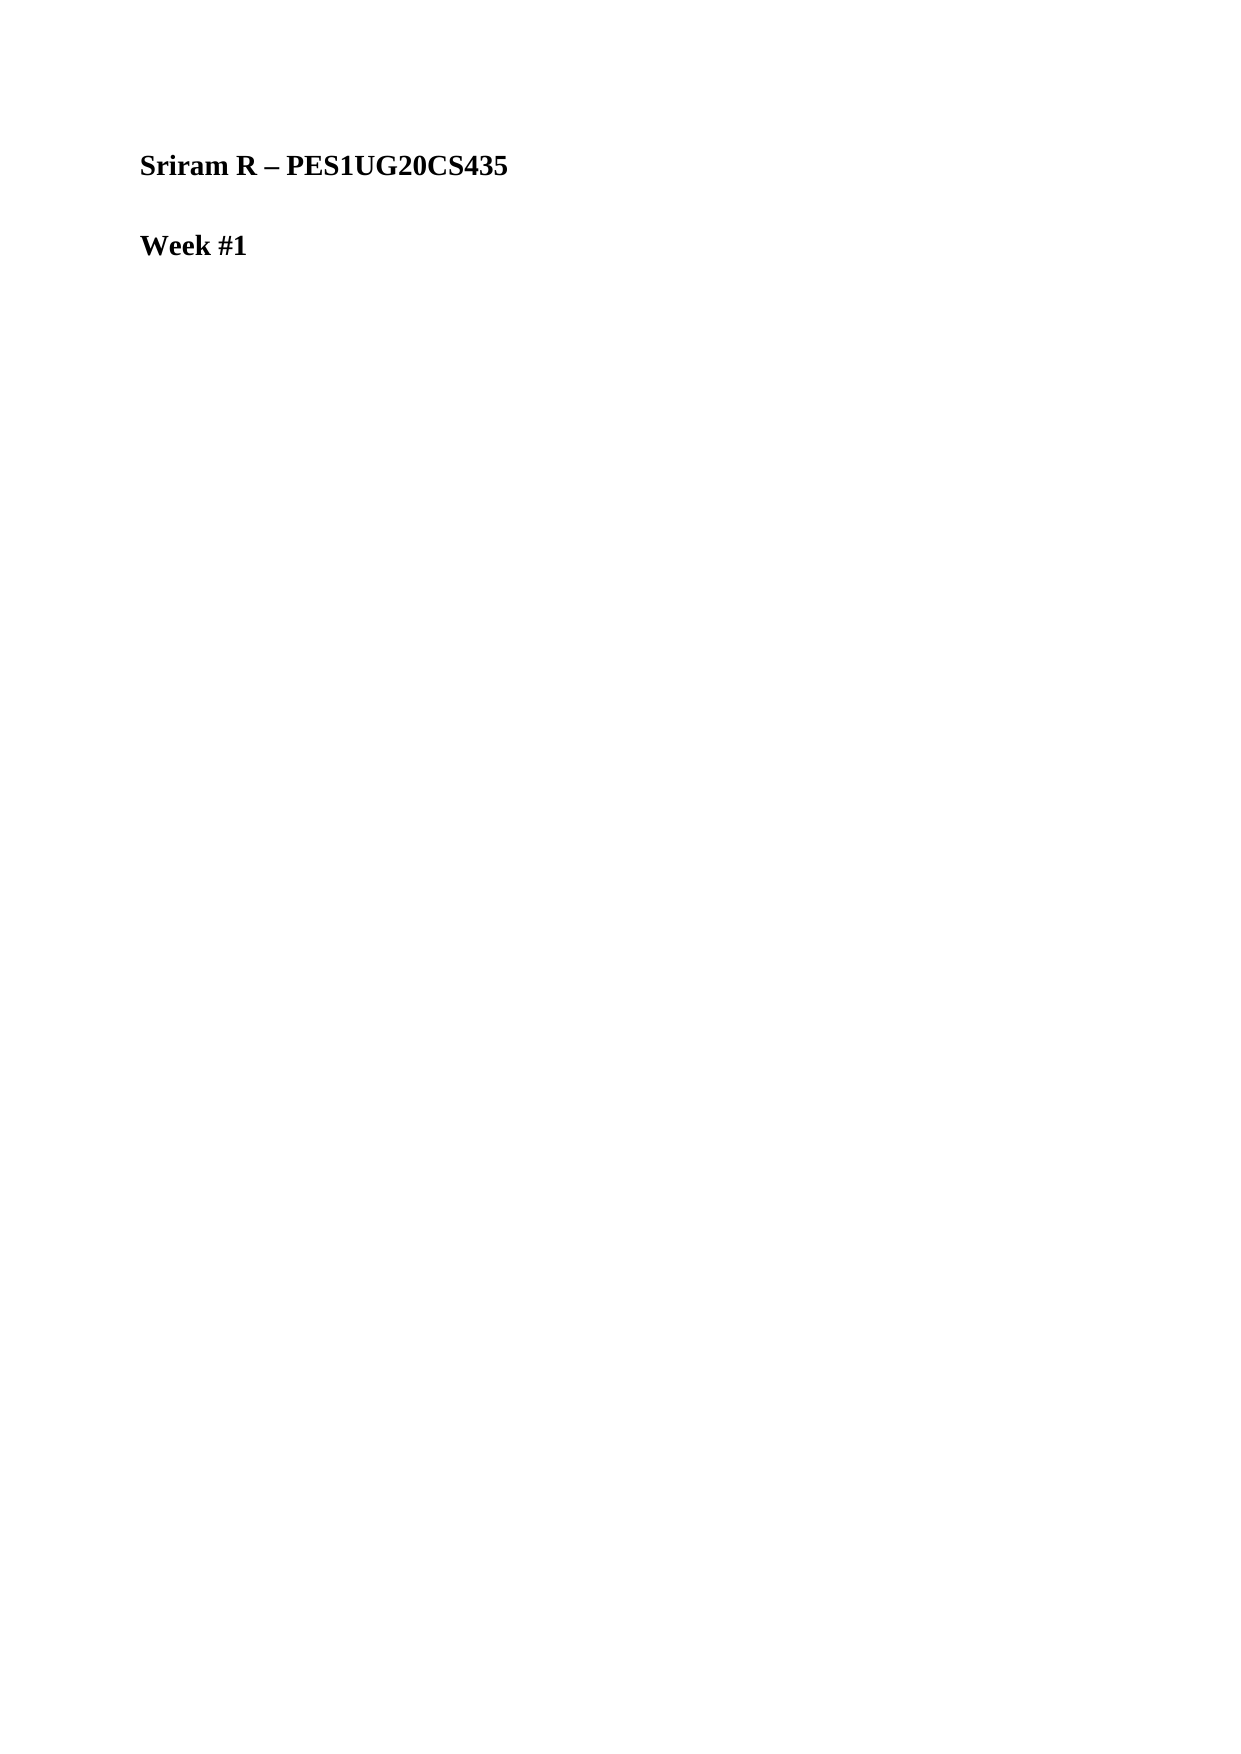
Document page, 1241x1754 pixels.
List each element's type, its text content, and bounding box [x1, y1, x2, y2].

title Sriram R – PES1UG20CS435 [139, 148, 1101, 182]
title Week #1 [139, 228, 1101, 262]
